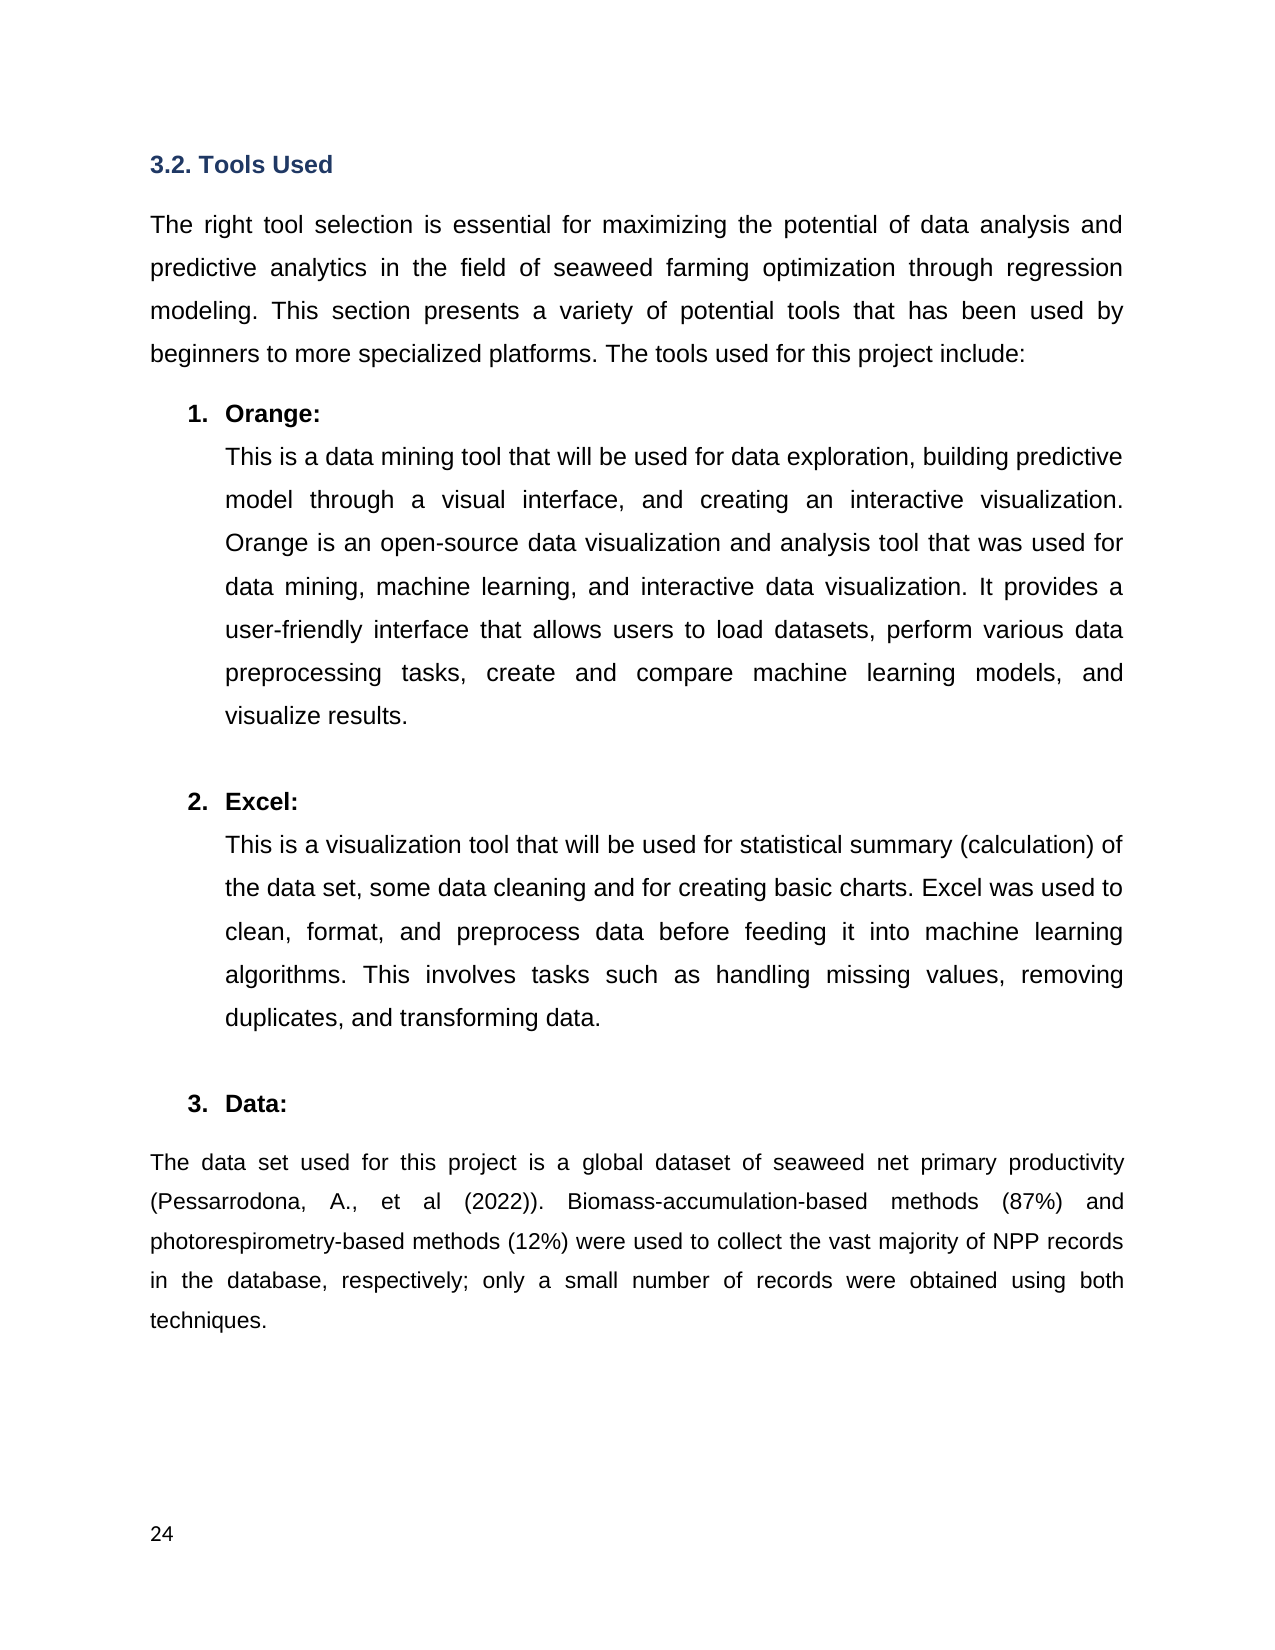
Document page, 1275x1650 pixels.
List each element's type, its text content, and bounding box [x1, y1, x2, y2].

list Orange: [187, 399, 1125, 428]
list This is a data mining tool that will be used for data exploration, building predictive model through a visual interface, and creating an interactive visualization. Orange is an open-source data visualization and analysis tool that was used for data mining, machine learning, and interactive data visualization. It provides a user-friendly interface that allows users to load datasets, perform various data preprocessing tasks, create and compare machine learning models, and visualize results. [225, 442, 1125, 729]
list Excel: [187, 787, 1125, 816]
text The right tool selection is essential for maximizing the potential of data analysis and predictive analytics in the field of seaweed farming optimization through regression modeling. This section presents a variety of potential tools that has been used by beginners to more specialized platforms. The tools used for this project include: [150, 210, 1125, 368]
text The data set used for this project is a global dataset of seaweed net primary productivity (Pessarrodona, A., et al (2022)). Biomass-accumulation-based methods (87%) and photorespirometry-based methods (12%) were used to collect the vast majority of NPP records in the database, respectively; only a small number of records were obtained using both techniques. [150, 1149, 1125, 1333]
list This is a visualization tool that will be used for statistical summary (calculation) of the data set, some data cleaning and for creating basic charts. Excel was used to clean, format, and preprocess data before feeding it into machine learning algorithms. This involves tasks such as handling missing values, removing duplicates, and transforming data. [225, 830, 1125, 1031]
list Data: [187, 1089, 1125, 1118]
subtitle 3.2. Tools Used [150, 150, 1125, 179]
